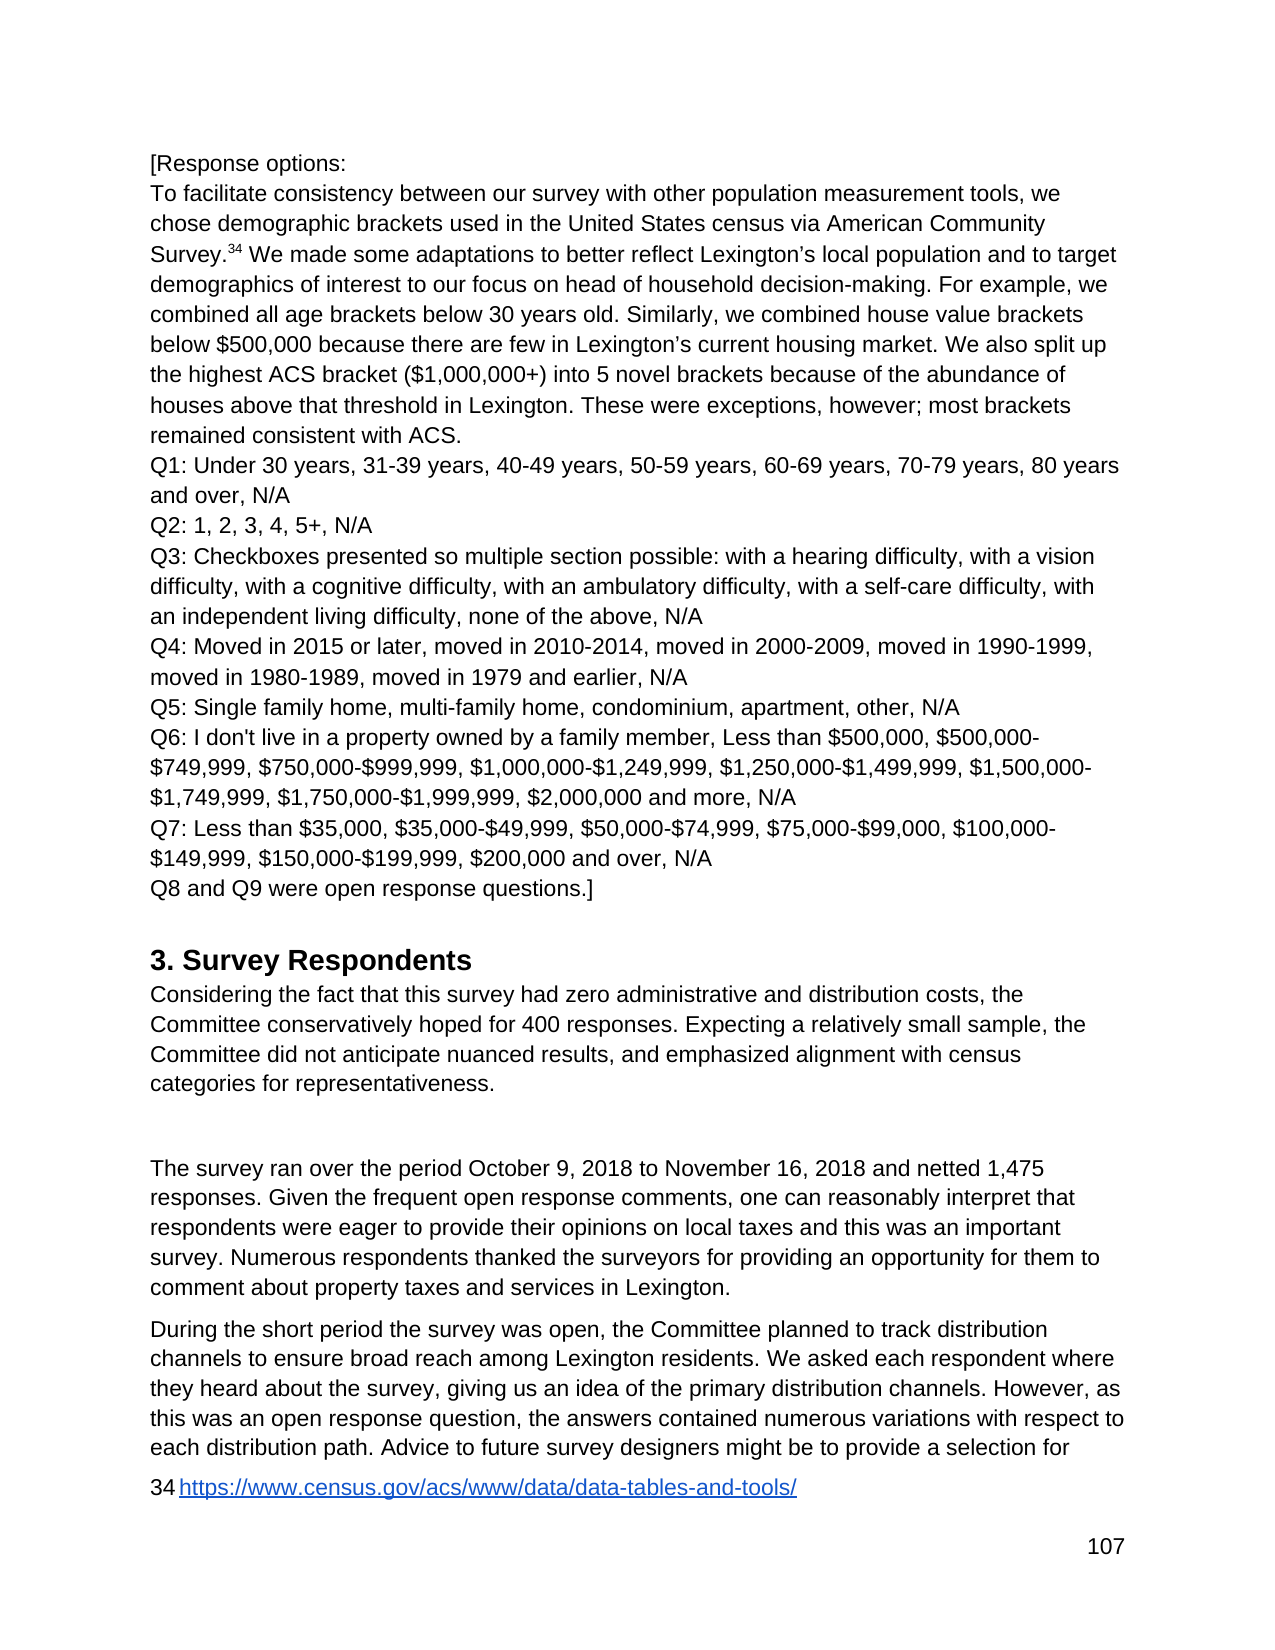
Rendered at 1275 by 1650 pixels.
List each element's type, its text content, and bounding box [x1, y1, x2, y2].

text Q2: 1, 2, 3, 4, 5+, N/A [150, 512, 1125, 539]
text Q5: Single family home, multi-family home, condominium, apartment, other, N/A [150, 694, 1125, 720]
text Considering the fact that this survey had zero administrative and distribution costs, the Committee conservatively hoped for 400 responses. Expecting a relatively small sample, the Committee did not anticipate nuanced results, and emphasized alignment with census categories for representativeness. [150, 981, 1125, 1097]
subtitle 3. Survey Respondents [150, 943, 1125, 976]
text To facilitate consistency between our survey with other population measurement tools, we chose demographic brackets used in the United States census via American Community Survey. We made some adaptations to better reflect Lexington’s local population and to target demographics of interest to our focus on head of household decision-making. For example, we combined all age brackets below 30 years old. Similarly, we combined house value brackets below $500,000 because there are few in Lexington’s current housing market. We also split up the highest ACS bracket ($1,000,000+) into 5 novel brackets because of the abundance of houses above that threshold in Lexington. These were exceptions, however; most brackets remained consistent with ACS. [150, 180, 1125, 448]
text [150, 1316, 1125, 1461]
text Q8 and Q9 were open response questions.] [150, 875, 1125, 901]
text Q3: Checkboxes presented so multiple section possible: with a hearing difficulty, with a vision difficulty, with a cognitive difficulty, with an ambulatory difficulty, with a self-care difficulty, with an independent living difficulty, none of the above, N/A [150, 543, 1125, 629]
text The survey ran over the period October 9, 2018 to November 16, 2018 and netted 1,475 responses. Given the frequent open response comments, one can reasonably interpret that respondents were eager to provide their opinions on local taxes and this was an important survey. Numerous respondents thanked the surveyors for providing an opportunity for them to comment about property taxes and services in Lexington. [150, 1155, 1125, 1300]
text Q1: Under 30 years, 31-39 years, 40-49 years, 50-59 years, 60-69 years, 70-79 years, 80 years and over, N/A [150, 452, 1125, 509]
text Q7: Less than $35,000, $35,000-$49,999, $50,000-$74,999, $75,000-$99,000, $100,000-$149,999, $150,000-$199,999, $200,000 and over, N/A [150, 814, 1125, 871]
text Q6: I don't live in a property owned by a family member, Less than $500,000, $500,000-$749,999, $750,000-$999,999, $1,000,000-$1,249,999, $1,250,000-$1,499,999, $1,500,000-$1,749,999, $1,750,000-$1,999,999, $2,000,000 and more, N/A [150, 724, 1125, 811]
text Q4: Moved in 2015 or later, moved in 2010-2014, moved in 2000-2009, moved in 1990-1999, moved in 1980-1989, moved in 1979 and earlier, N/A [150, 633, 1125, 690]
text [Response options: [150, 150, 1125, 176]
